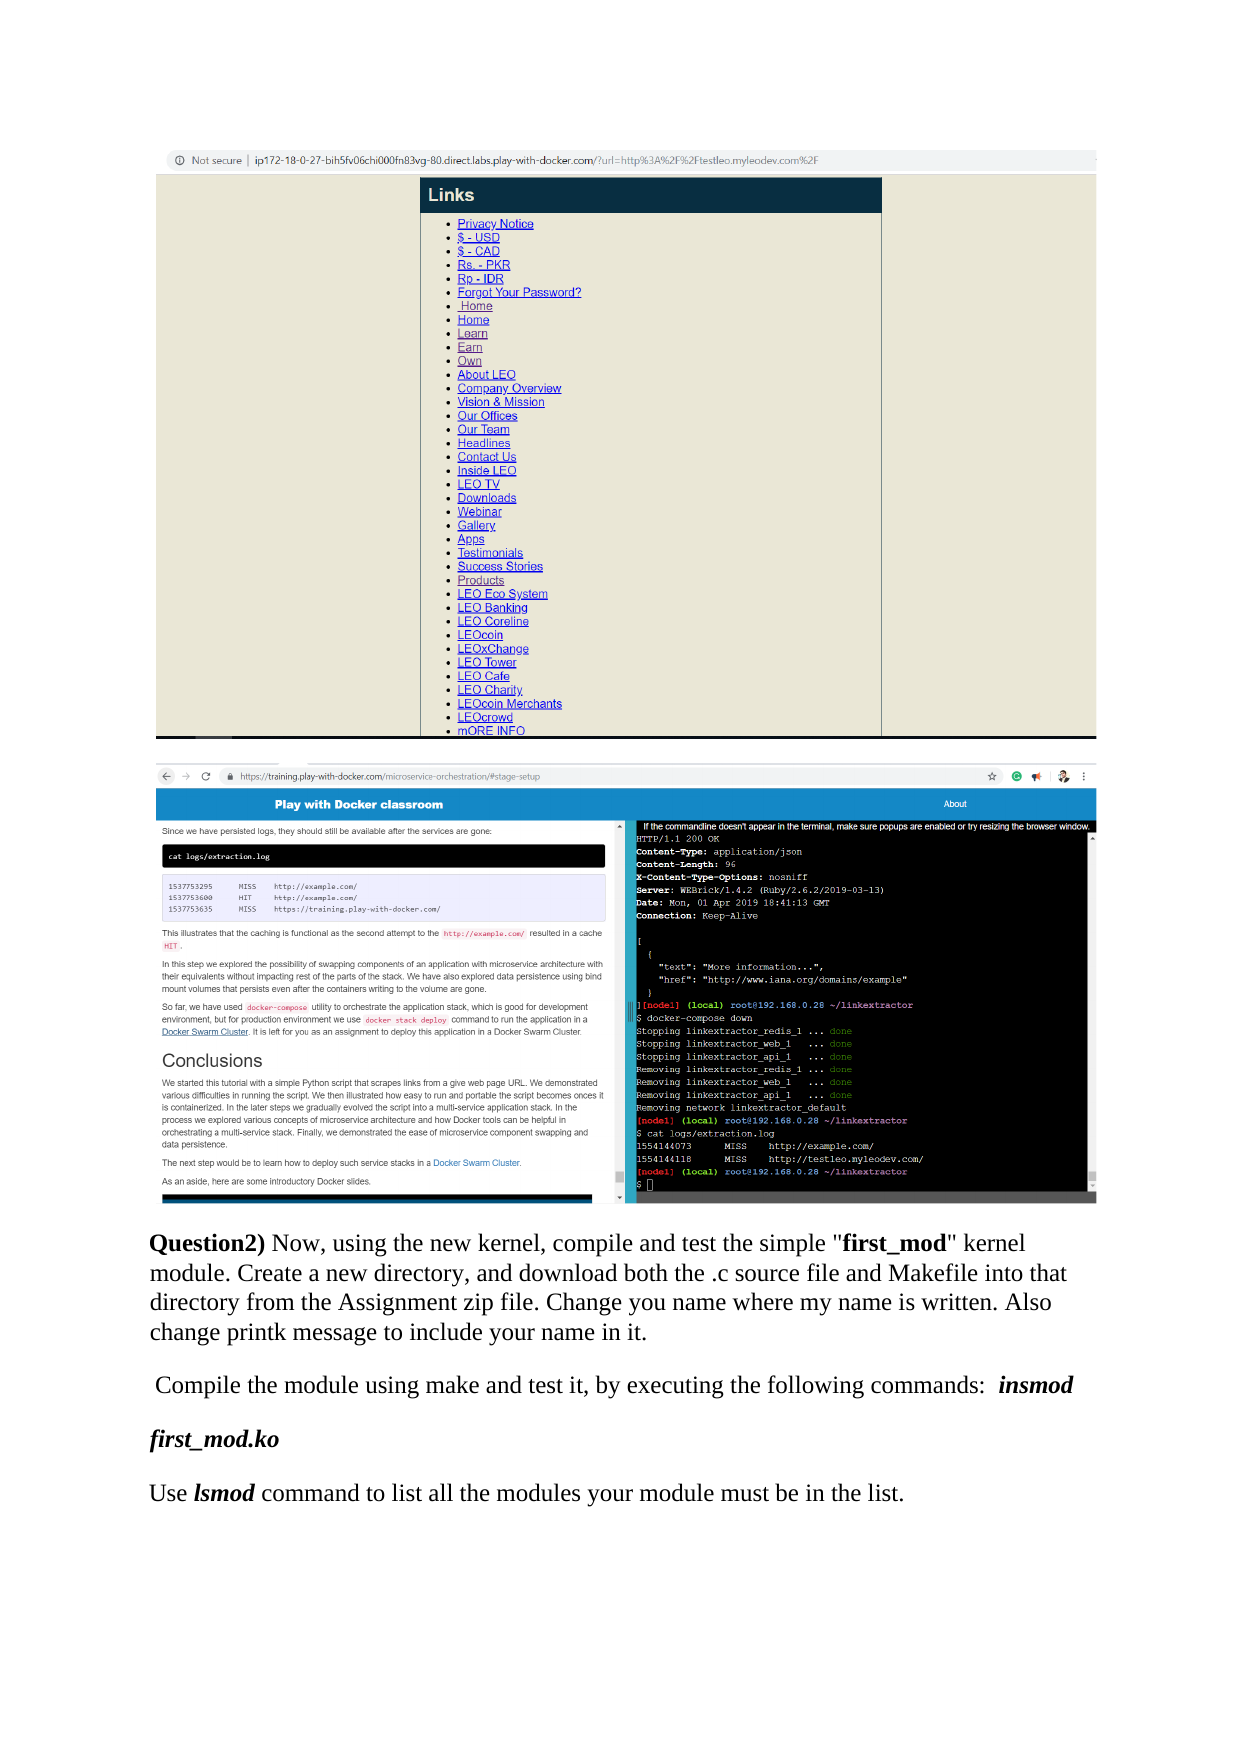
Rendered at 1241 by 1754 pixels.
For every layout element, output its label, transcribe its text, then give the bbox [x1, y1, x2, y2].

picture [156, 763, 1097, 1204]
text Compile the module using make and test it, by executing the following commands: insmod first_mod.ko [148, 1370, 1075, 1452]
text Question2) Now, using the new kernel, compile and test the simple "first_mod" kernel module. Create a new directory, and download both the .c source file and Makefile into that directory from the Assignment zip file. Change you name where my name is written. Also change printk message to include your name in it. [148, 1228, 1090, 1346]
text Use lsmod command to list all the modules your module must be in the list. [148, 1478, 1090, 1506]
picture [156, 150, 1097, 739]
